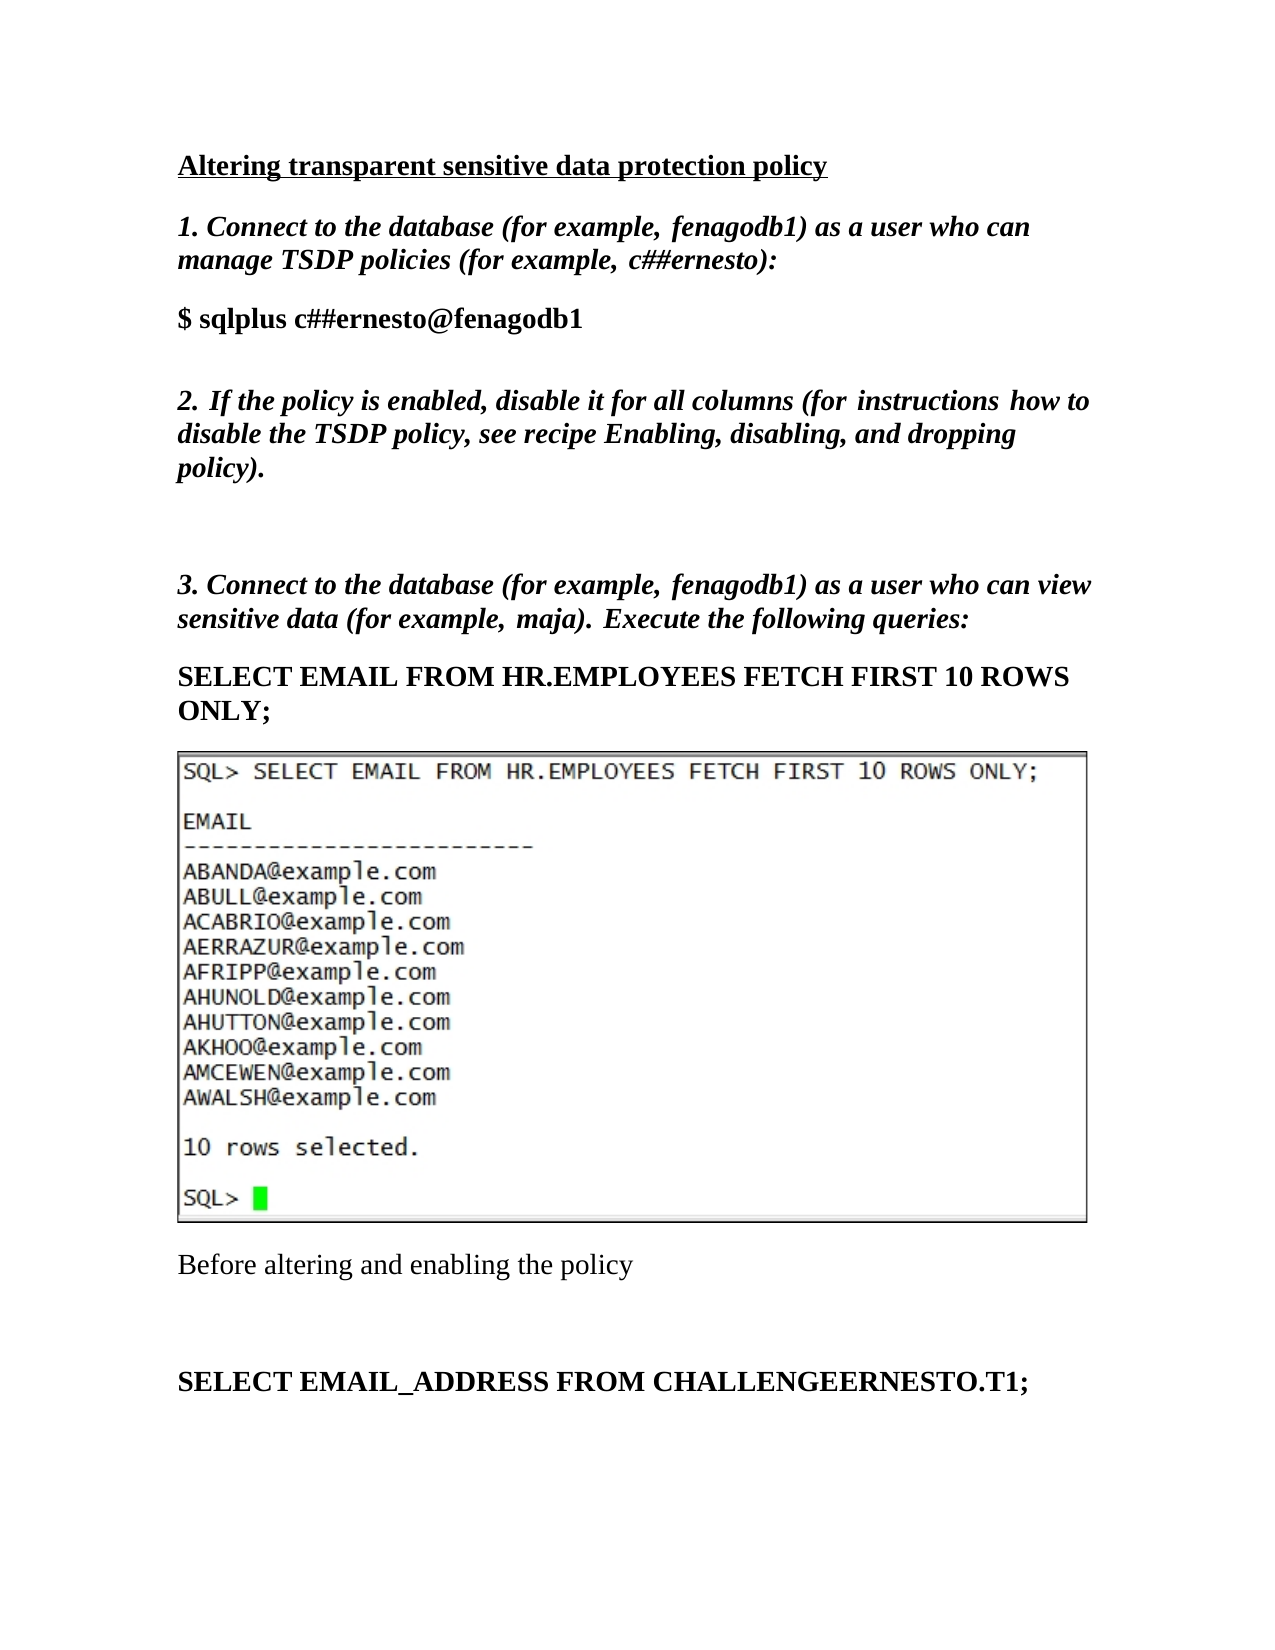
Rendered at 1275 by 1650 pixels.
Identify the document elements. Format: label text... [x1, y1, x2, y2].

text $ sqlplus c##ernesto@fenagodb1 [177, 301, 1098, 358]
text Before altering and enabling the policy [177, 1247, 1098, 1281]
text Altering transparent sensitive data protection policy [177, 148, 1098, 181]
picture [177, 751, 1088, 1223]
text 3. Connect to the database (for example, fenagodb1) as a user who can view sensitive data (for example, maja). Execute the following queries: [177, 567, 1098, 634]
text 2. If the policy is enabled, disable it for all columns (for instructions how to disable the TSDP policy, see recipe Enabling, disabling, and dropping policy). [177, 383, 1098, 484]
text 1. Connect to the database (for example, fenagodb1) as a user who can manage TSDP policies (for example, c##ernesto): [177, 209, 1098, 276]
text SELECT EMAIL FROM HR.EMPLOYEES FETCH FIRST 10 ROWS ONLY; [177, 659, 1098, 726]
text SELECT EMAIL_ADDRESS FROM CHALLENGEERNESTO.T1; [177, 1364, 1098, 1398]
